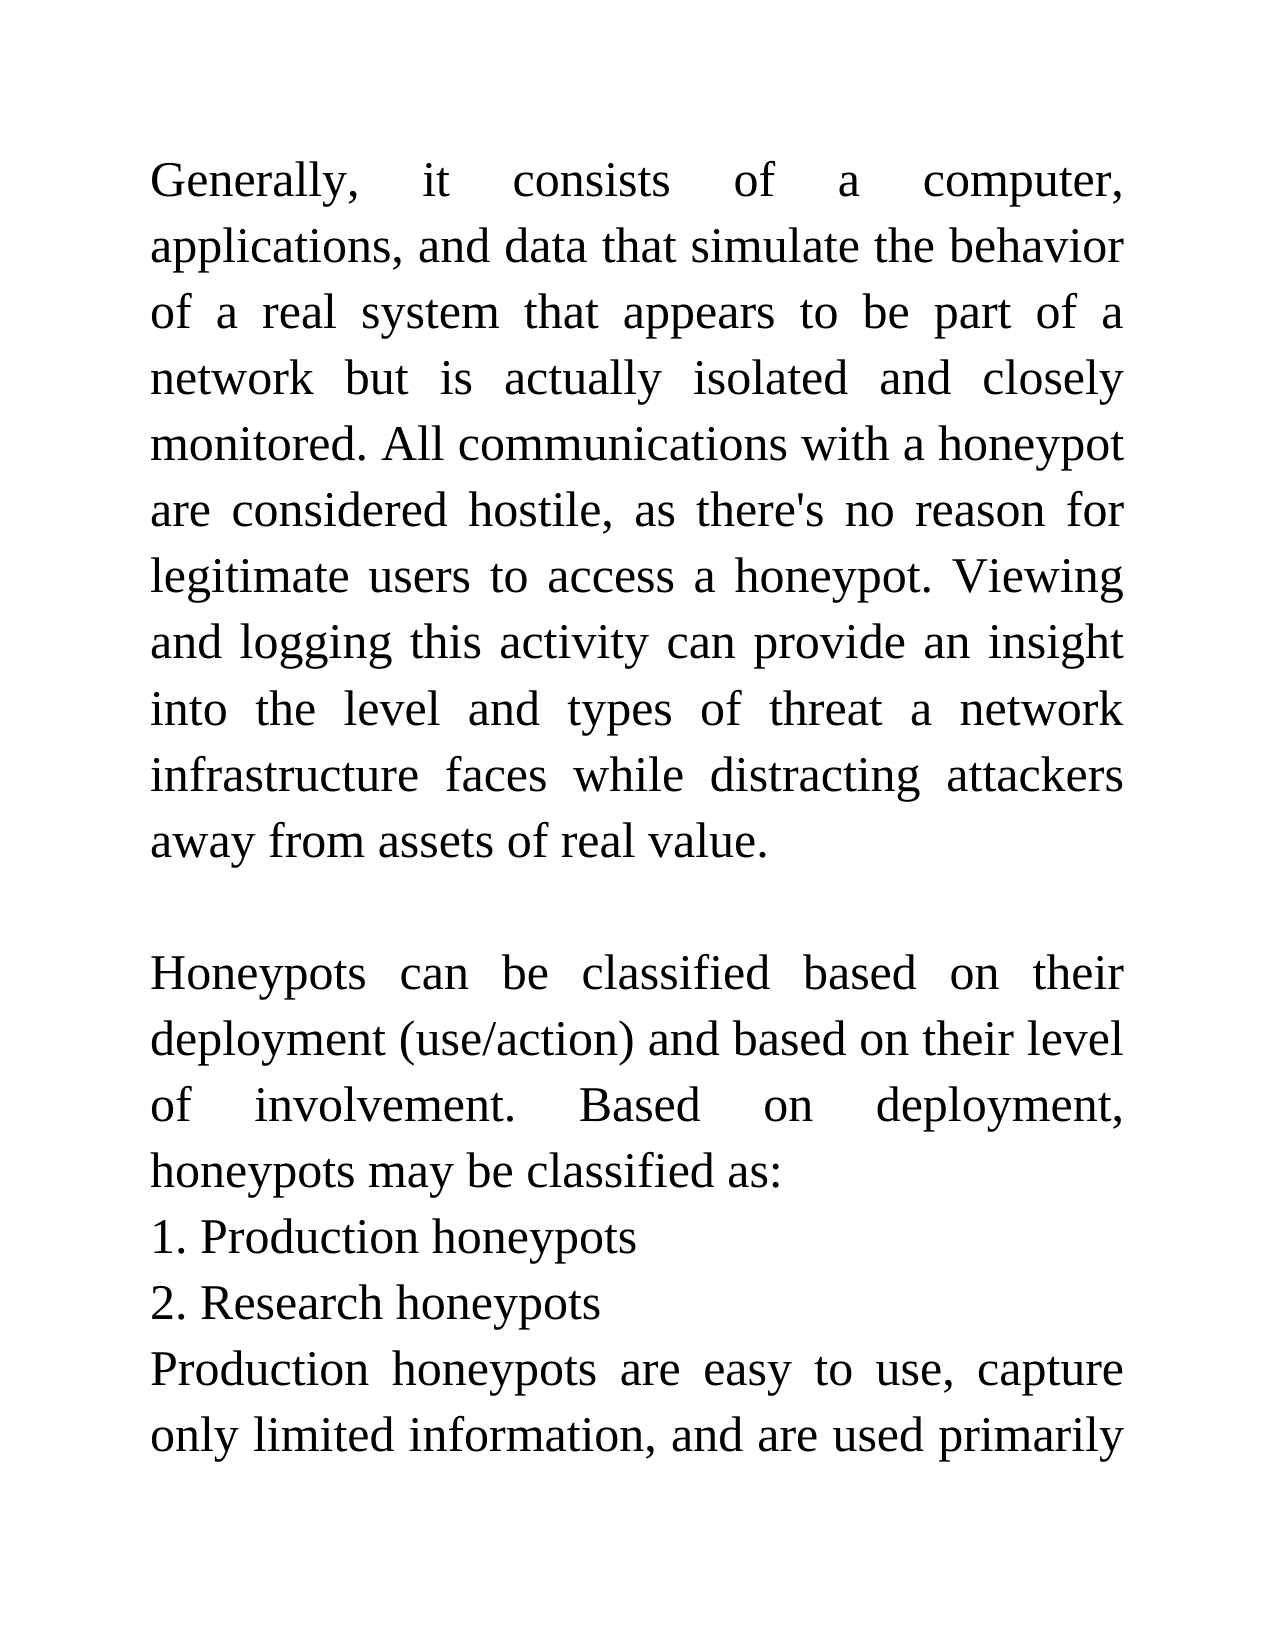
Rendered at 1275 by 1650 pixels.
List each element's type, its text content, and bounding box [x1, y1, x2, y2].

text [150, 1339, 1125, 1462]
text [150, 150, 1125, 868]
text 2. Research honeypots [150, 1273, 1125, 1330]
text Honeypots can be classified based on their deployment (use/action) and based on their level of involvement. Based on deployment, honeypots may be classified as: [150, 942, 1125, 1198]
text 1. Production honeypots [150, 1207, 1125, 1264]
